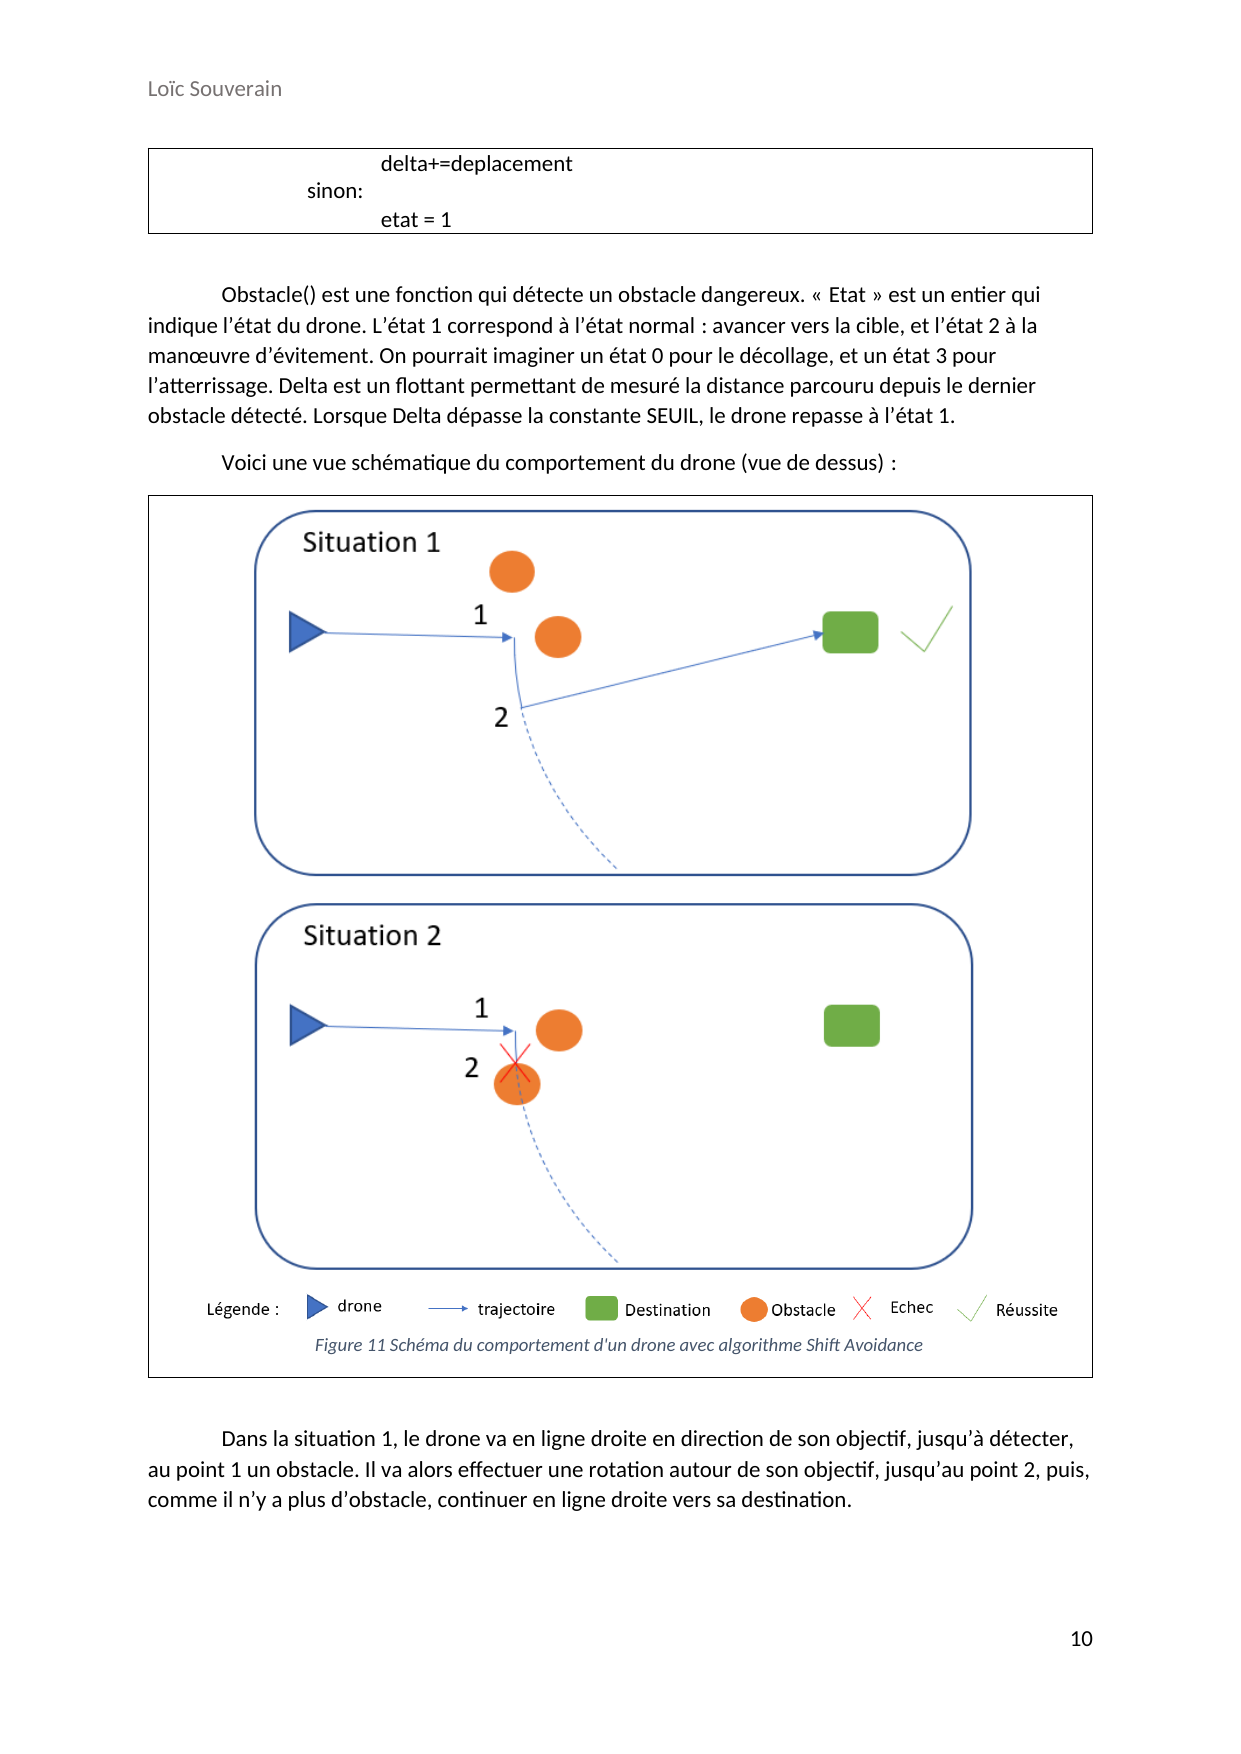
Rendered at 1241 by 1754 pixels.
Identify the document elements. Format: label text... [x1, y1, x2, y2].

text Voici une vue schématique du comportement du drone (vue de dessus) : [148, 448, 1093, 476]
picture [165, 496, 1075, 1333]
text Dans la situation 1, le drone va en ligne droite en direction de son objectif, jusqu’à détecter, au point 1 un obstacle. Il va alors effectuer une rotation autour de son objectif, jusqu’au point 2, puis, comme il n’y a plus d’obstacle, continuer en ligne droite vers sa destination. [148, 1424, 1093, 1513]
table_header Figure 11 Schéma du comportement d'un drone avec algorithme Shift Avoidance [149, 496, 1092, 1377]
text Obstacle() est une fonction qui détecte un obstacle dangereux. « Etat » est un entier qui indique l’état du drone. L’état 1 correspond à l’état normal : avancer vers la cible, et l’état 2 à la manœuvre d’évitement. On pourrait imaginer un état 0 pour le décollage, et un état 3 pour l’atterrissage. Delta est un flottant permettant de mesuré la distance parcouru depuis le dernier obstacle détecté. Lorsque Delta dépasse la constante SEUIL, le drone repasse à l’état 1. [148, 281, 1093, 429]
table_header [149, 149, 1092, 233]
